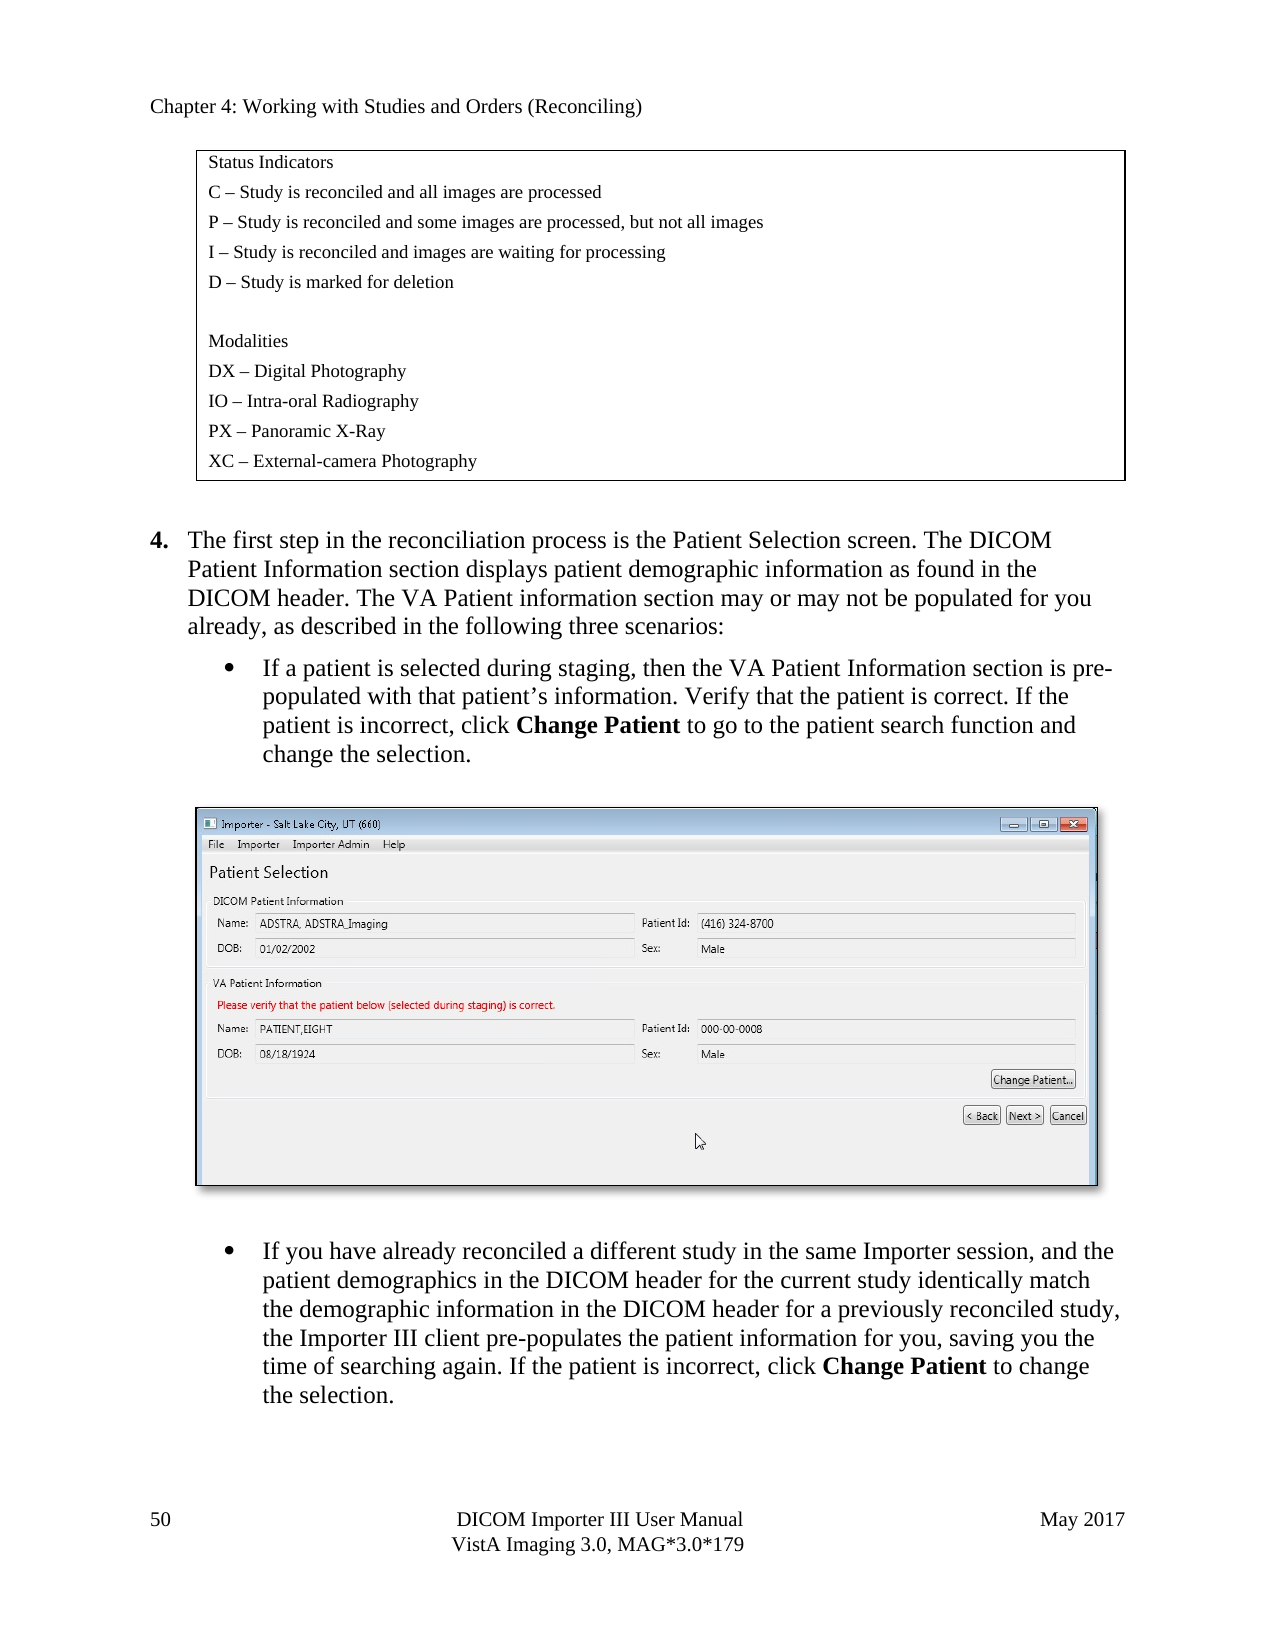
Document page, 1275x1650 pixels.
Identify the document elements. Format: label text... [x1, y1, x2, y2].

picture [197, 808, 1097, 1185]
list If you have already reconciled a different study in the same Importer session, and the patient demographics in the DICOM header for the current study identically match the demographic information in the DICOM header for a previously reconciled study, the Importer III client pre-populates the patient information for you, saving you the time of searching again. If the patient is incorrect, click Change Patient to change the selection. [225, 1236, 1125, 1409]
list If a patient is selected during staging, then the VA Patient Information section is pre-populated with that patient’s information. Verify that the patient is correct. If the patient is incorrect, click Change Patient to go to the patient search function and change the selection. [225, 653, 1125, 768]
text The first step in the reconciliation process is the Patient Selection screen. The DICOM Patient Information section displays patient demographic information as found in the DICOM header. The VA Patient information section may or may not be populated for you already, as described in the following three scenarios: [150, 525, 1125, 640]
table_header Status Indicators C – Study is reconciled and all images are processed P – Study is reconciled and some images are processed, but not all images I – Study is reconciled and images are waiting for processing D – Study is marked for deletion Modalities DX – Digital Photography IO – Intra-oral Radiography PX – Panoramic X-Ray XC – External-camera Photography [197, 151, 1124, 480]
